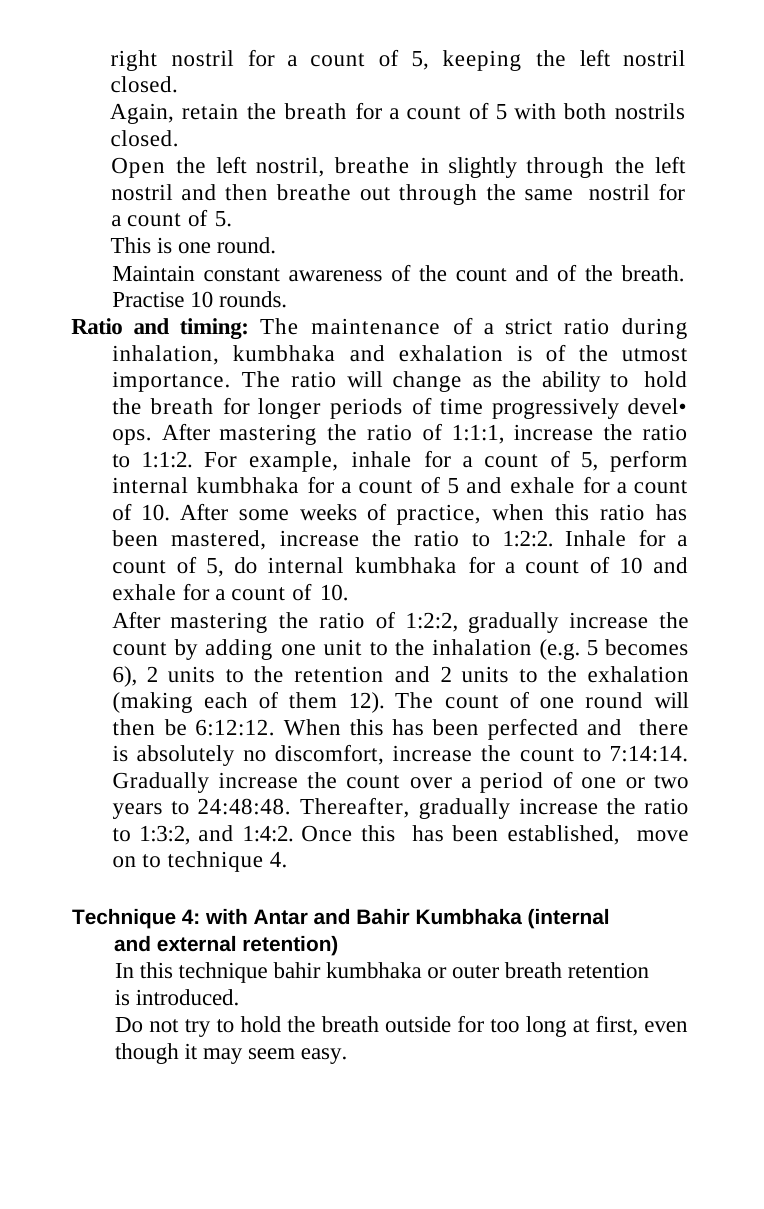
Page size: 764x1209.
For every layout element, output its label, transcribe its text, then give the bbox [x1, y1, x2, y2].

text This is one round. [110, 232, 701, 258]
text Again, retain the breath for a count of 5 with both nostrils closed. [110, 98, 686, 151]
text right nostril for a count of 5, keeping the left nostril closed. [110, 45, 685, 98]
text is introduced. [114, 984, 701, 1011]
text Technique 4: with Antar and Bahir Kumbhaka (internal and external retention) [72, 905, 615, 956]
text Open the left nostril, breathe in slightly through the left nostril and then breathe out through the same nostril for a count of 5. [111, 152, 686, 232]
text After mastering the ratio of 1:2:2, gradually increase the count by adding one unit to the inhalation (e.g. 5 becomes 6), 2 units to the retention and 2 units to the exhalation (making each of them 12). The count of one round will then be 6:12:12. When this has been perfected and there is absolutely no discomfort, increase the count to 7:14:14. Gradually increase the count over a period of one or two years to 24:48:48. Thereafter, gradually increase the ratio to 1:3:2, and 1:4:2. Once this has been established, move on to technique 4. [112, 607, 688, 873]
text In this technique bahir kumbhaka or outer breath retention [115, 959, 701, 983]
text Ratio and timing: The maintenance of a strict ratio during inhalation, kumbhaka and exhalation is of the utmost importance. The ratio will change as the ability to hold the breath for longer periods of time progressively devel• ops. After mastering the ratio of 1:1:1, increase the ratio to 1:1:2. For example, inhale for a count of 5, perform internal kumbhaka for a count of 5 and exhale for a count of 10. After some weeks of practice, when this ratio has been mastered, increase the ratio to 1:2:2. Inhale for a count of 5, do internal kumbhaka for a count of 10 and exhale for a count of 10. [71, 313, 687, 605]
text Do not try to hold the breath outside for too long at first, even though it may seem easy. [115, 1011, 689, 1064]
text Maintain constant awareness of the count and of the breath. Practise 10 rounds. [112, 259, 686, 312]
